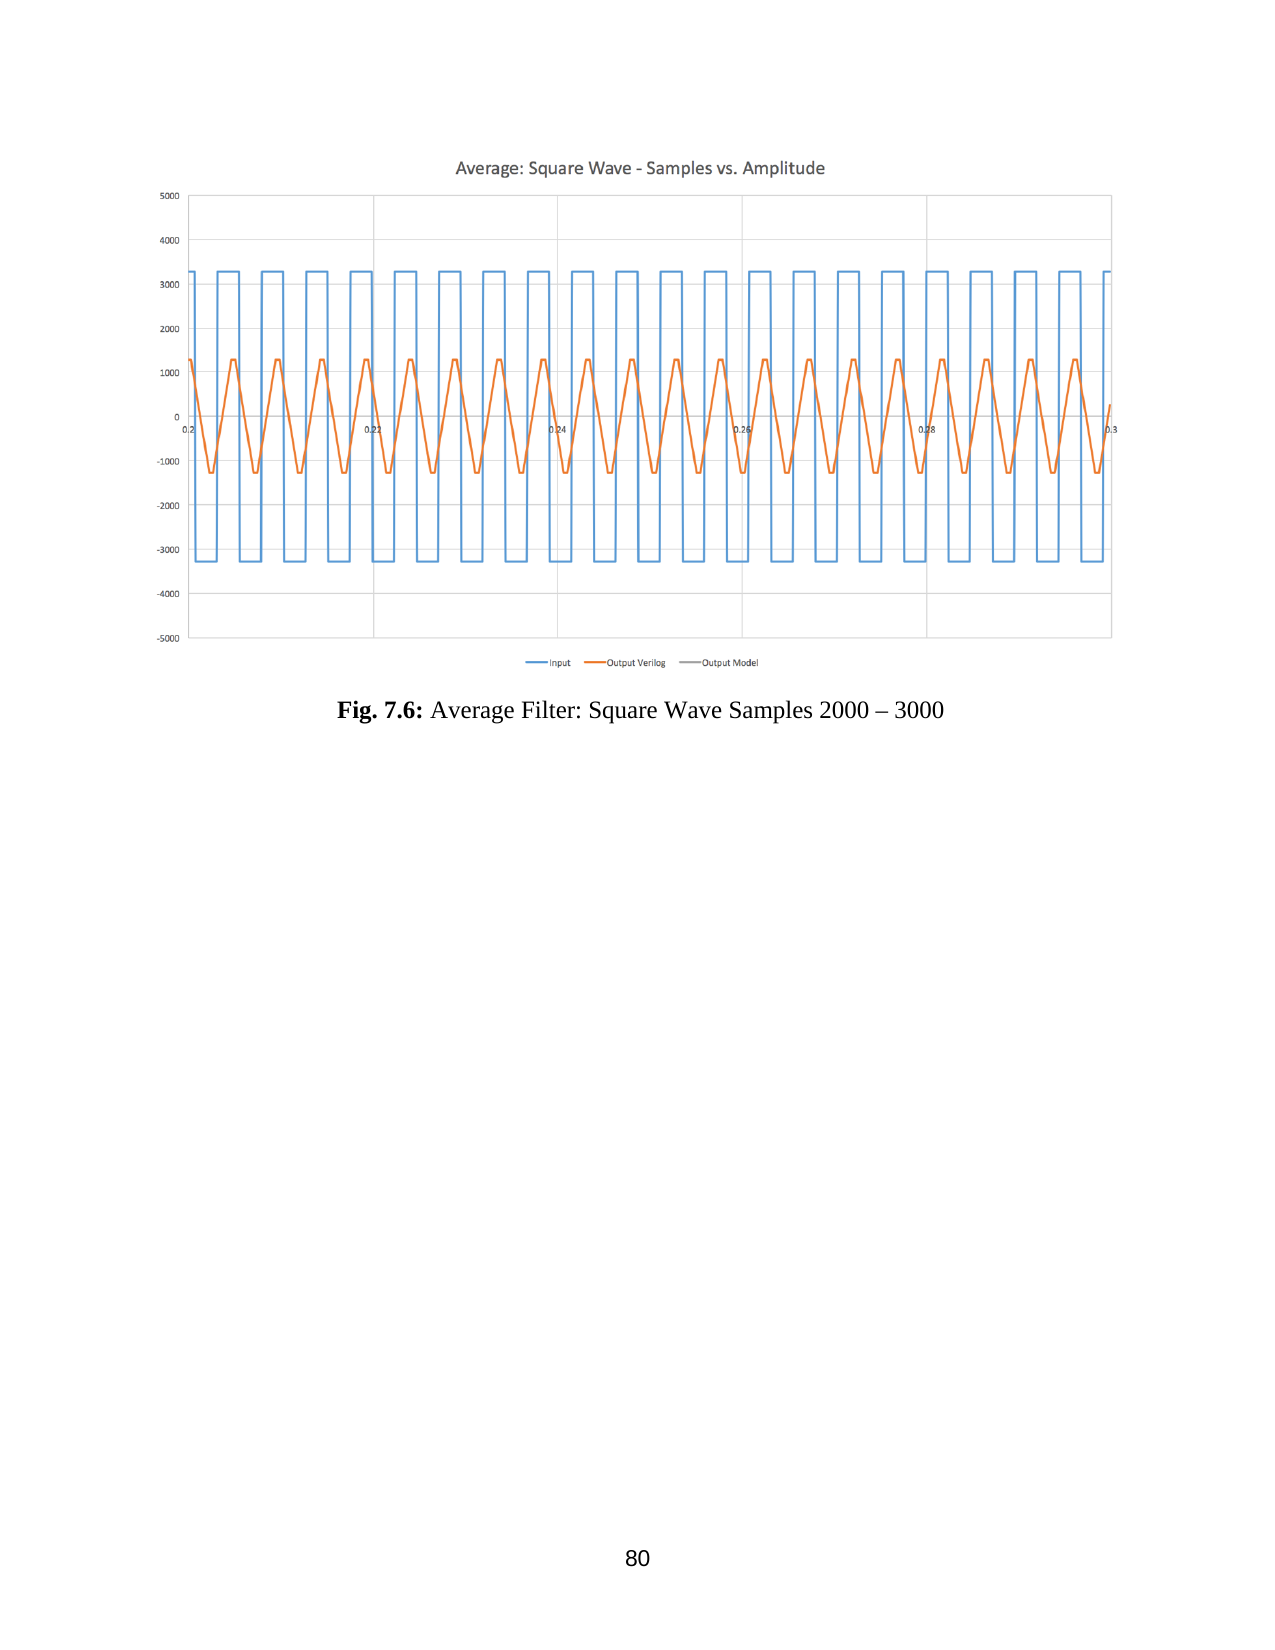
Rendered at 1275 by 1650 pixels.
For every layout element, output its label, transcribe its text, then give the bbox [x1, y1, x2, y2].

text Fig. 7.6: Average Filter: Square Wave Samples 2000 – 3000 [150, 696, 1125, 724]
picture [150, 150, 1125, 677]
